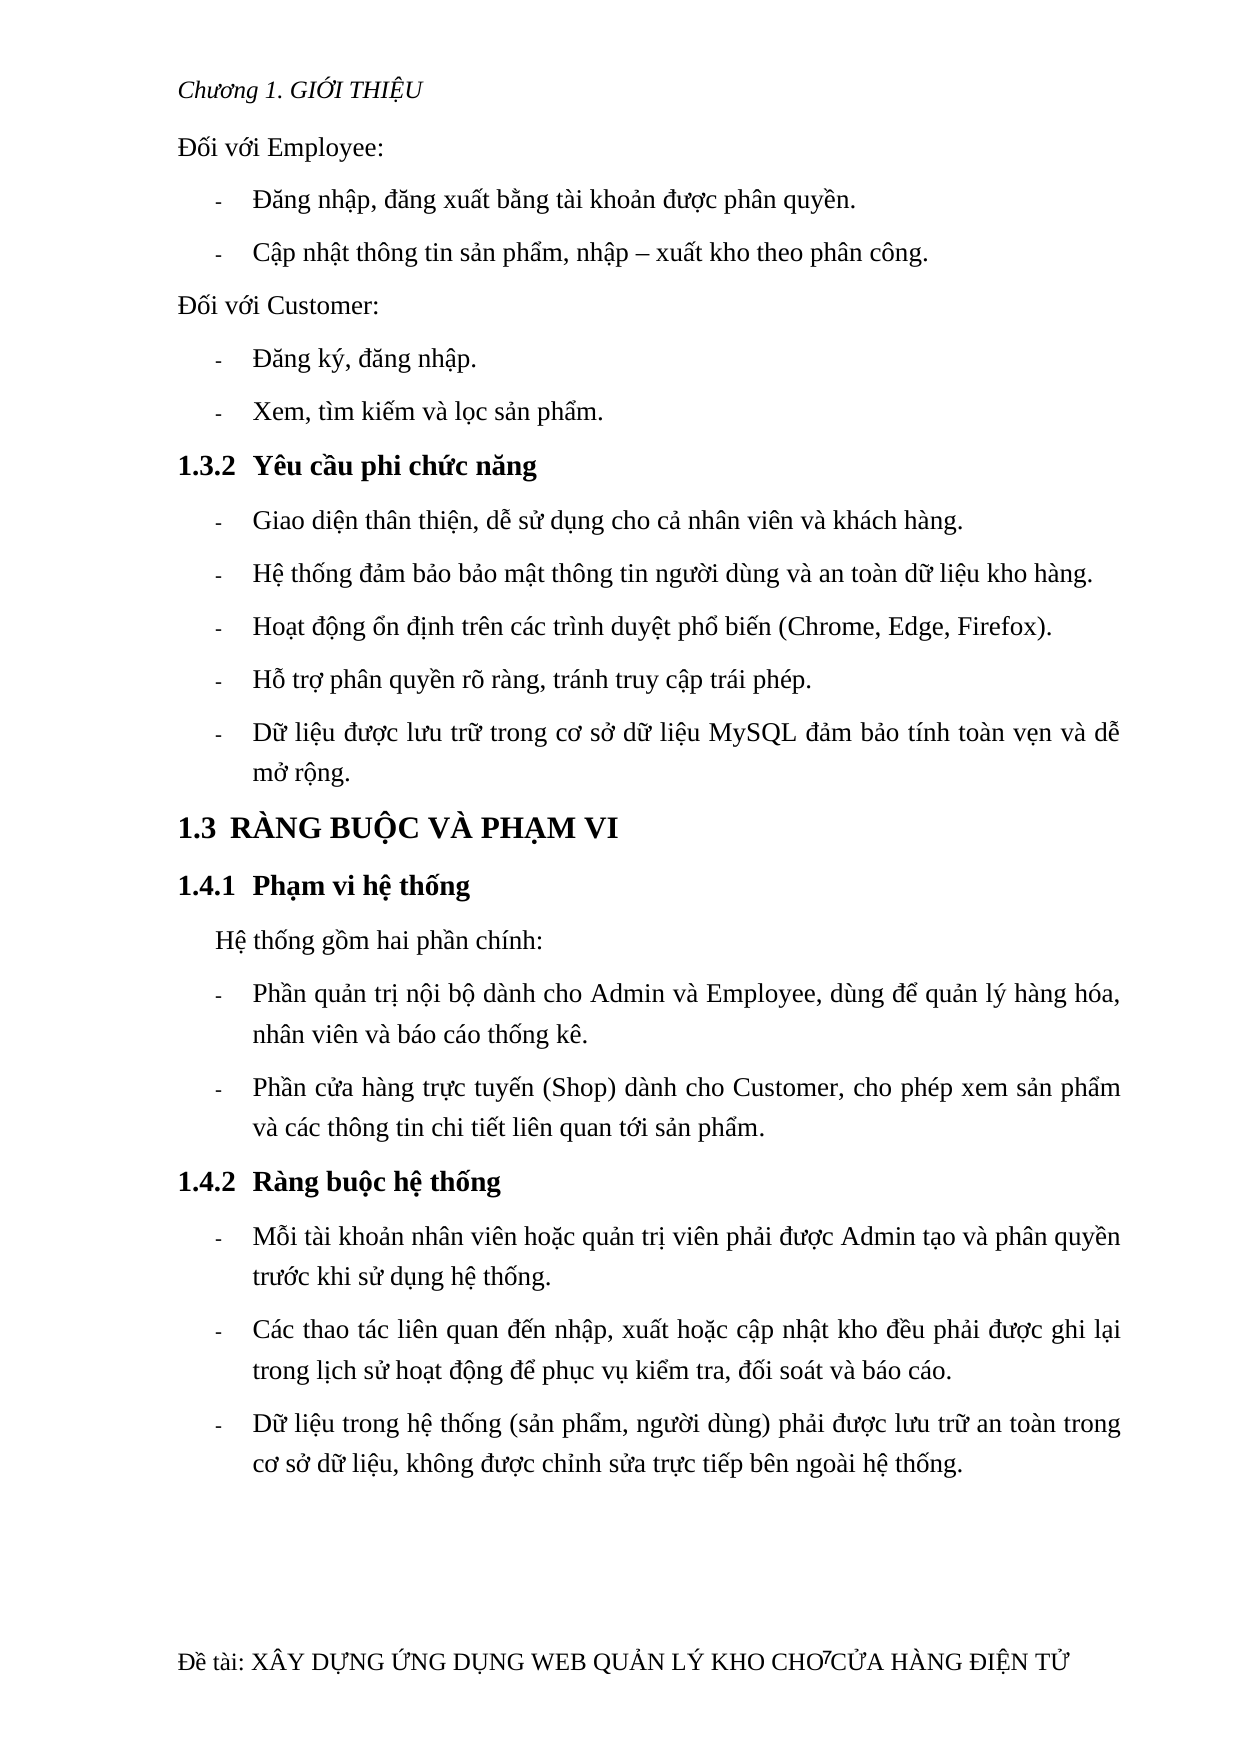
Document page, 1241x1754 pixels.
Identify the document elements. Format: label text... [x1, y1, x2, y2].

list Yêu cầu phi chức năng [177, 448, 1122, 482]
list Hoạt động ổn định trên các trình duyệt phổ biến (Chrome, Edge, Firefox). [215, 610, 1122, 641]
list Hỗ trợ phân quyền rõ ràng, tránh truy cập trái phép. [215, 663, 1122, 694]
list Ràng buộc hệ thống [177, 1164, 1122, 1197]
list Phạm vi hệ thống [177, 868, 1122, 902]
list Hệ thống đảm bảo bảo mật thông tin người dùng và an toàn dữ liệu kho hàng. [215, 557, 1122, 588]
list Phần quản trị nội bộ dành cho Admin và Employee, dùng để quản lý hàng hóa, nhân viên và báo cáo thống kê. [215, 977, 1122, 1049]
text Hệ thống gồm hai phần chính: [215, 924, 1122, 956]
list Xem, tìm kiếm và lọc sản phẩm. [215, 395, 1122, 426]
list Mỗi tài khoản nhân viên hoặc quản trị viên phải được Admin tạo và phân quyền trước khi sử dụng hệ thống. [215, 1220, 1122, 1292]
list Đối với Employee: [177, 131, 1122, 162]
text Đối với Customer: [177, 289, 1122, 321]
list Giao diện thân thiện, dễ sử dụng cho cả nhân viên và khách hàng. [215, 504, 1122, 535]
list Dữ liệu được lưu trữ trong cơ sở dữ liệu MySQL đảm bảo tính toàn vẹn và dễ mở rộng. [215, 716, 1122, 787]
list Dữ liệu trong hệ thống (sản phẩm, người dùng) phải được lưu trữ an toàn trong cơ sở dữ liệu, không được chỉnh sửa trực tiếp bên ngoài hệ thống. [215, 1407, 1122, 1478]
list Phần cửa hàng trực tuyến (Shop) dành cho Customer, cho phép xem sản phẩm và các thông tin chi tiết liên quan tới sản phẩm. [215, 1071, 1122, 1142]
list Đăng ký, đăng nhập. [215, 342, 1122, 373]
list Các thao tác liên quan đến nhập, xuất hoặc cập nhật kho đều phải được ghi lại trong lịch sử hoạt động để phục vụ kiểm tra, đối soát và báo cáo. [215, 1313, 1122, 1385]
list Đăng nhập, đăng xuất bằng tài khoản được phân quyền. [215, 183, 1122, 215]
list Cập nhật thông tin sản phẩm, nhập – xuất kho theo phân công. [215, 236, 1122, 268]
list RÀNG BUỘC VÀ PHẠM VI [177, 809, 1122, 845]
